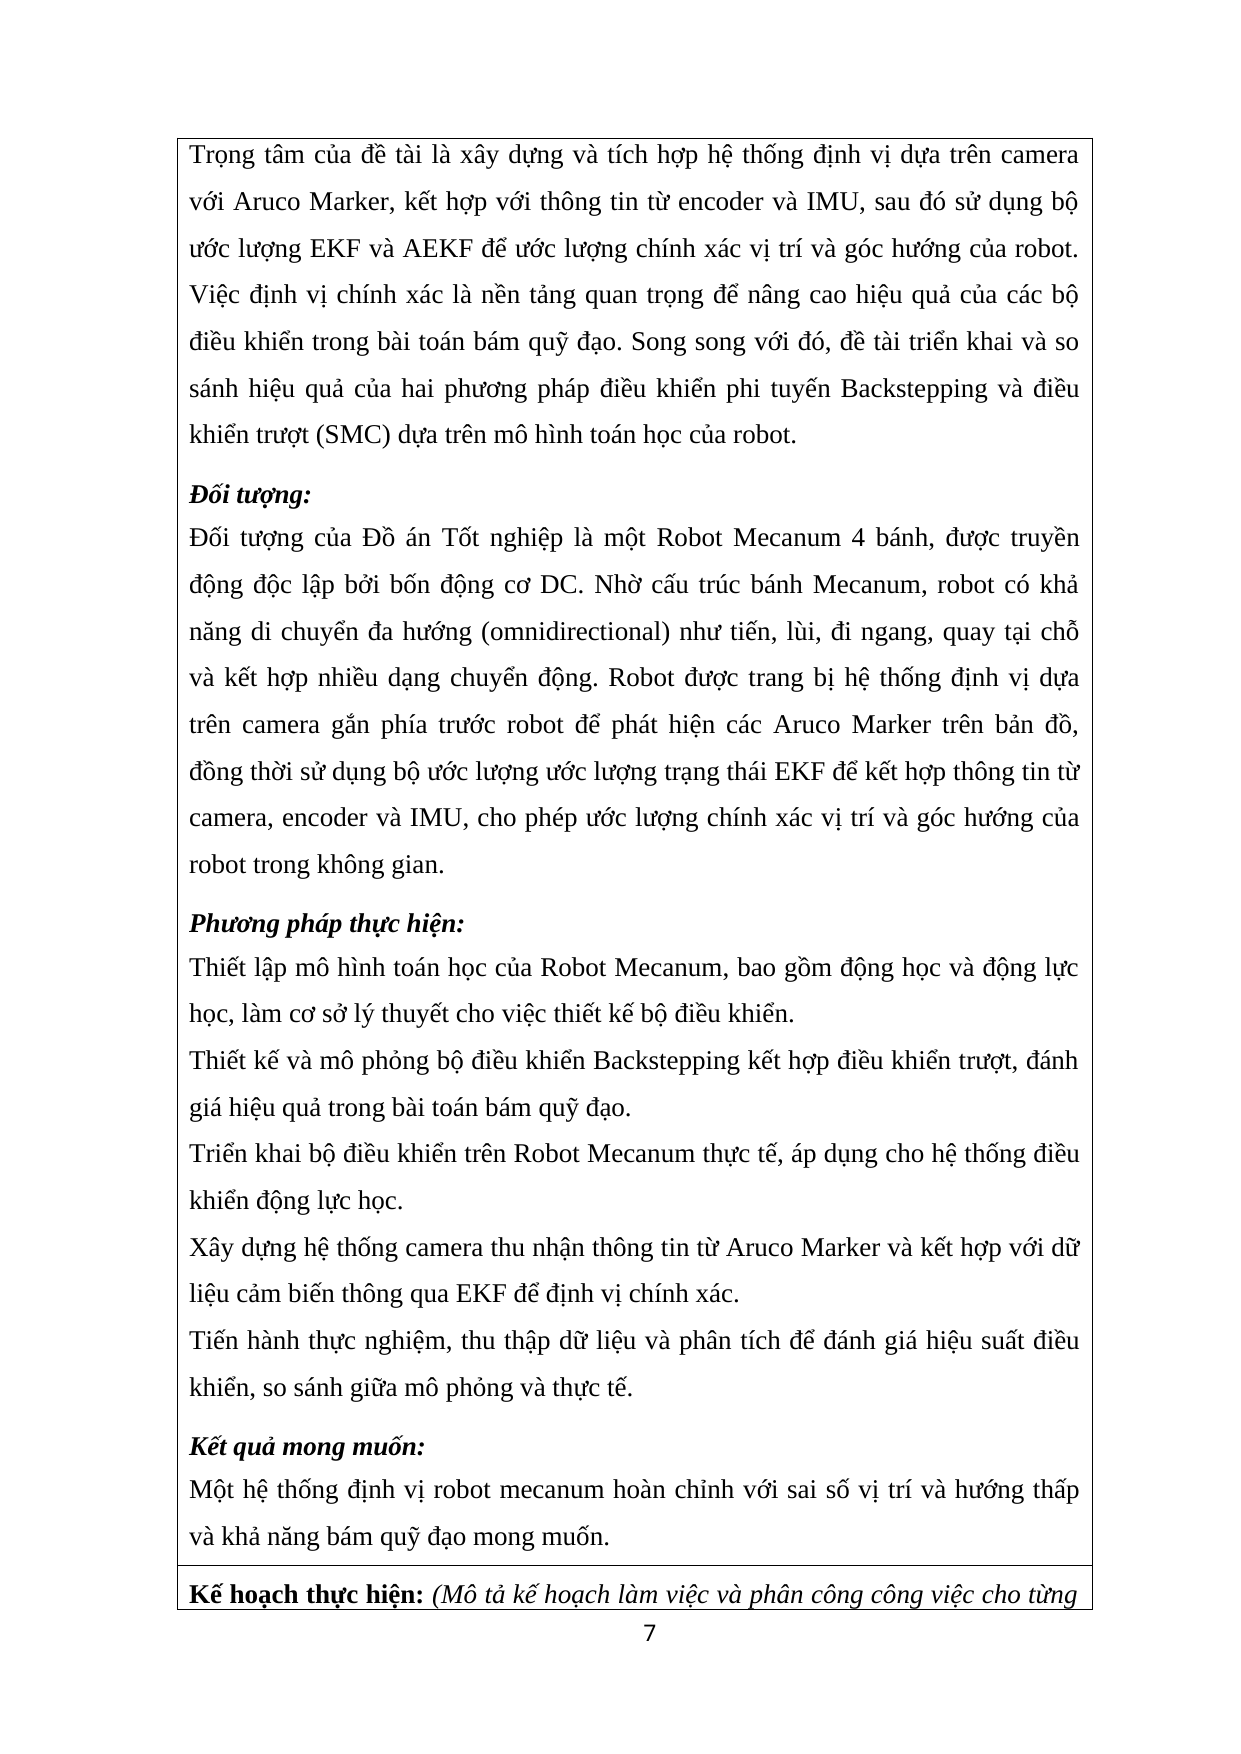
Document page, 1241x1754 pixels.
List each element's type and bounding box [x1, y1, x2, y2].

table_cell [178, 139, 1092, 1564]
table_cell [178, 1566, 1092, 1609]
